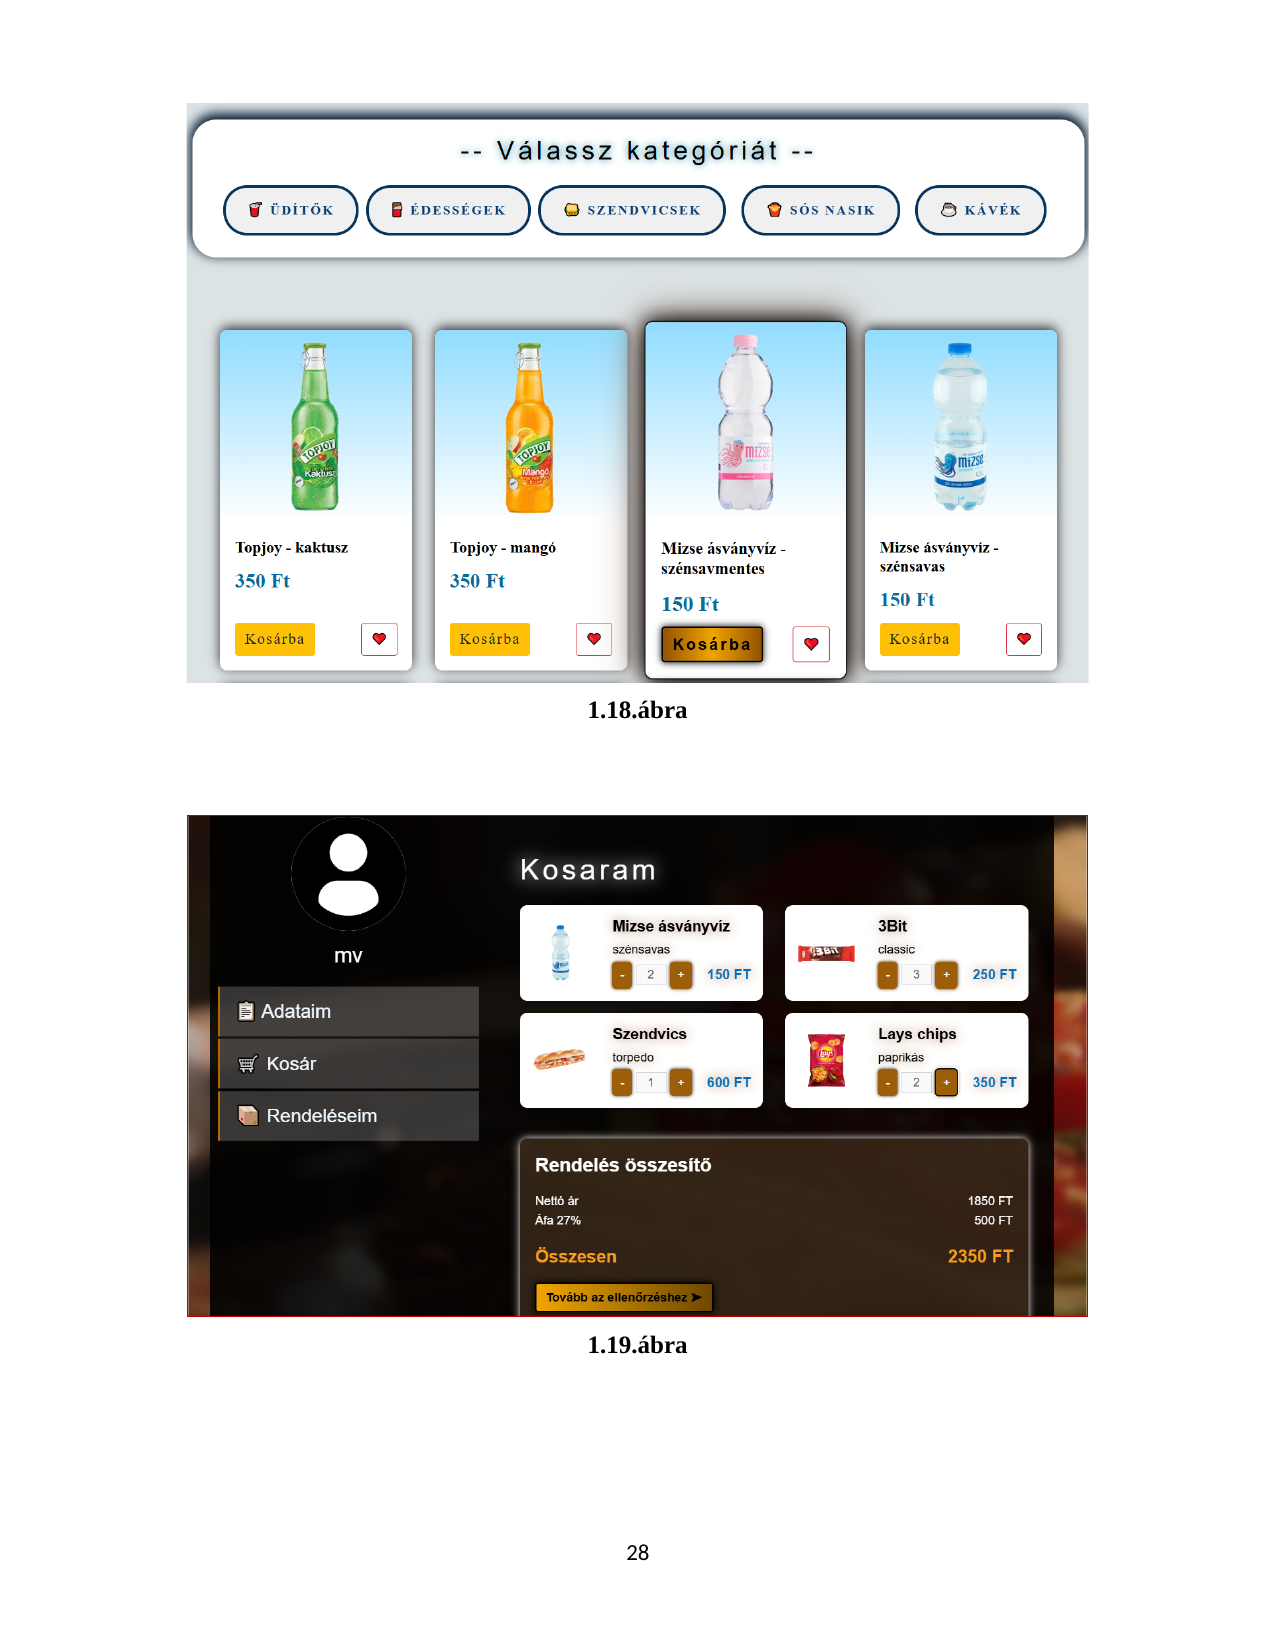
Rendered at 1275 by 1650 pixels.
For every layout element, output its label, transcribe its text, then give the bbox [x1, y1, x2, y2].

picture [186, 103, 1089, 683]
text 1.19.ábra [150, 1330, 1125, 1359]
text 1.18.ábra [150, 695, 1125, 724]
picture [188, 816, 1087, 1316]
